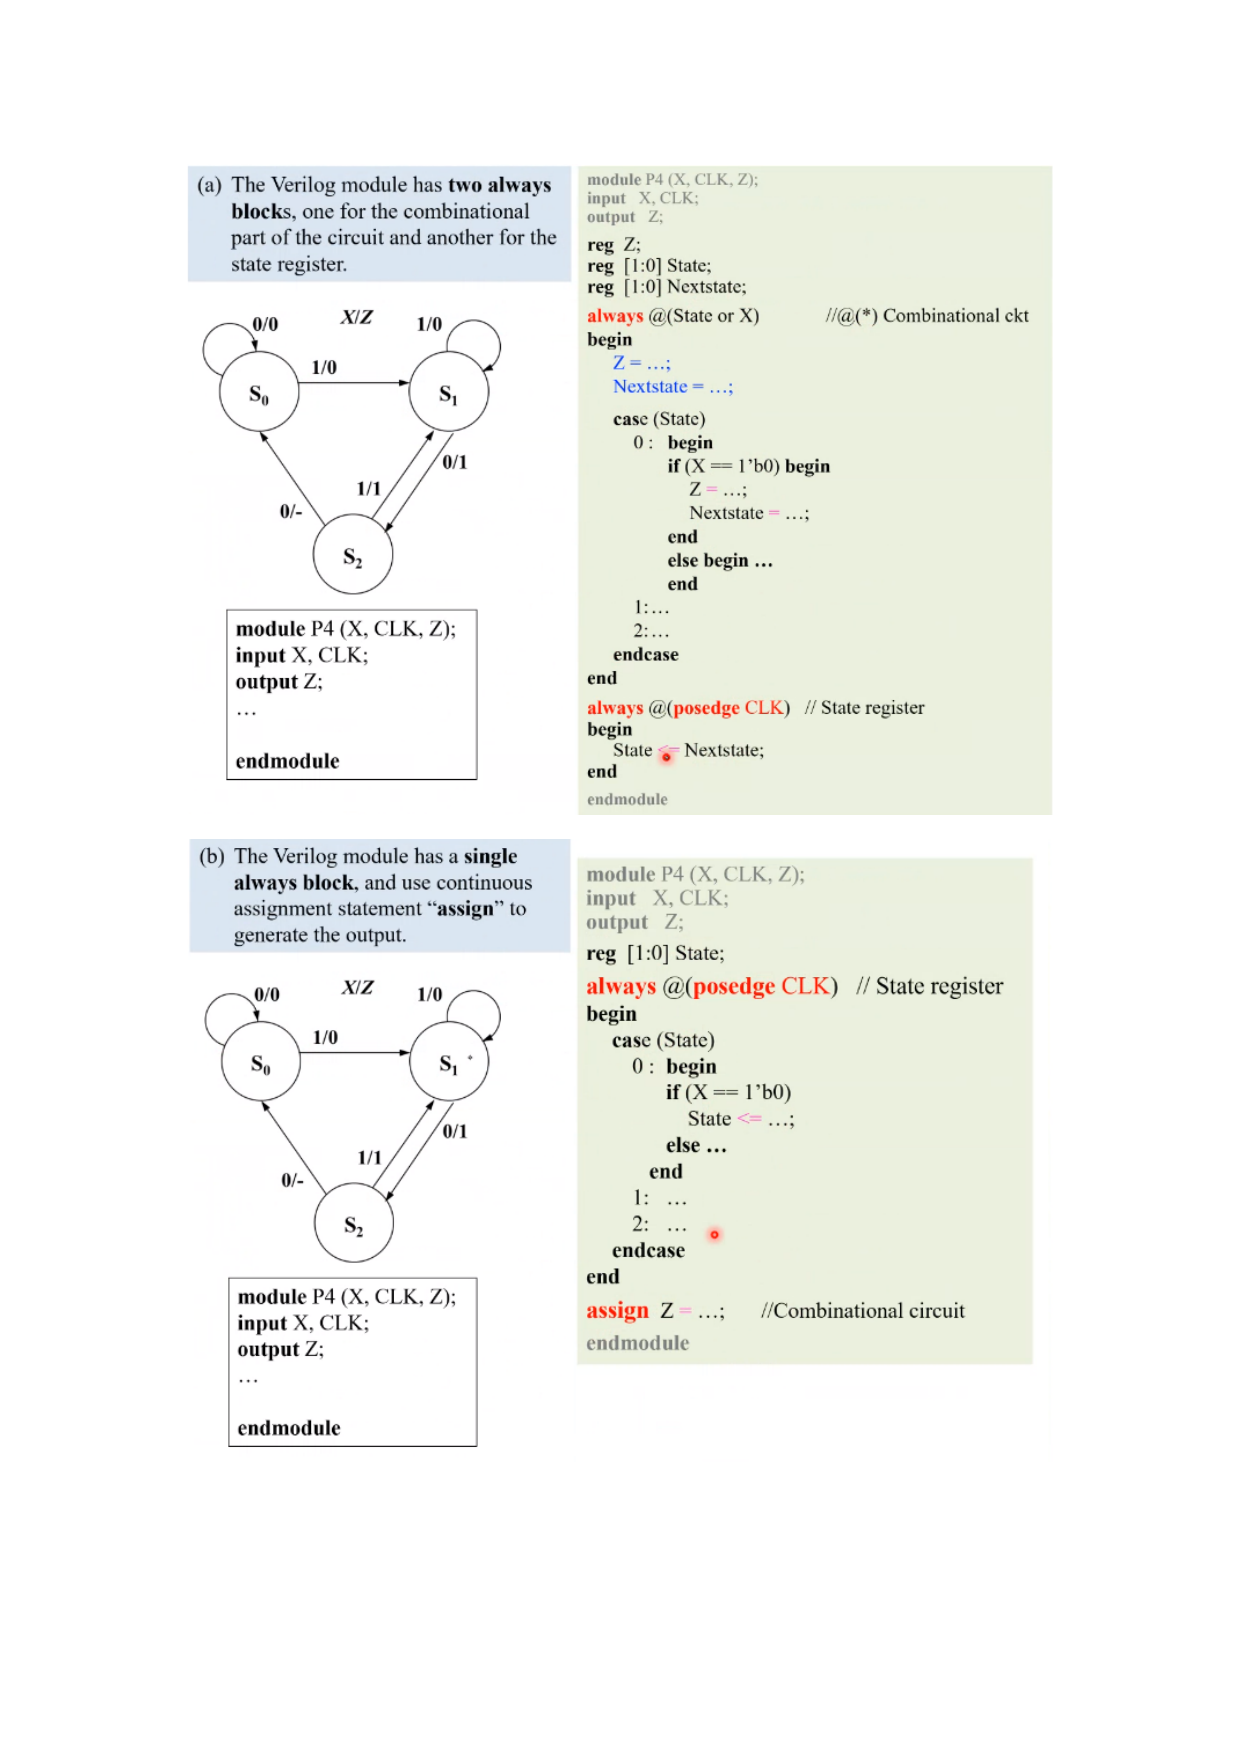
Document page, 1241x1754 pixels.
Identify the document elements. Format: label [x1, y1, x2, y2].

picture [187, 164, 1053, 815]
picture [187, 839, 1053, 1462]
